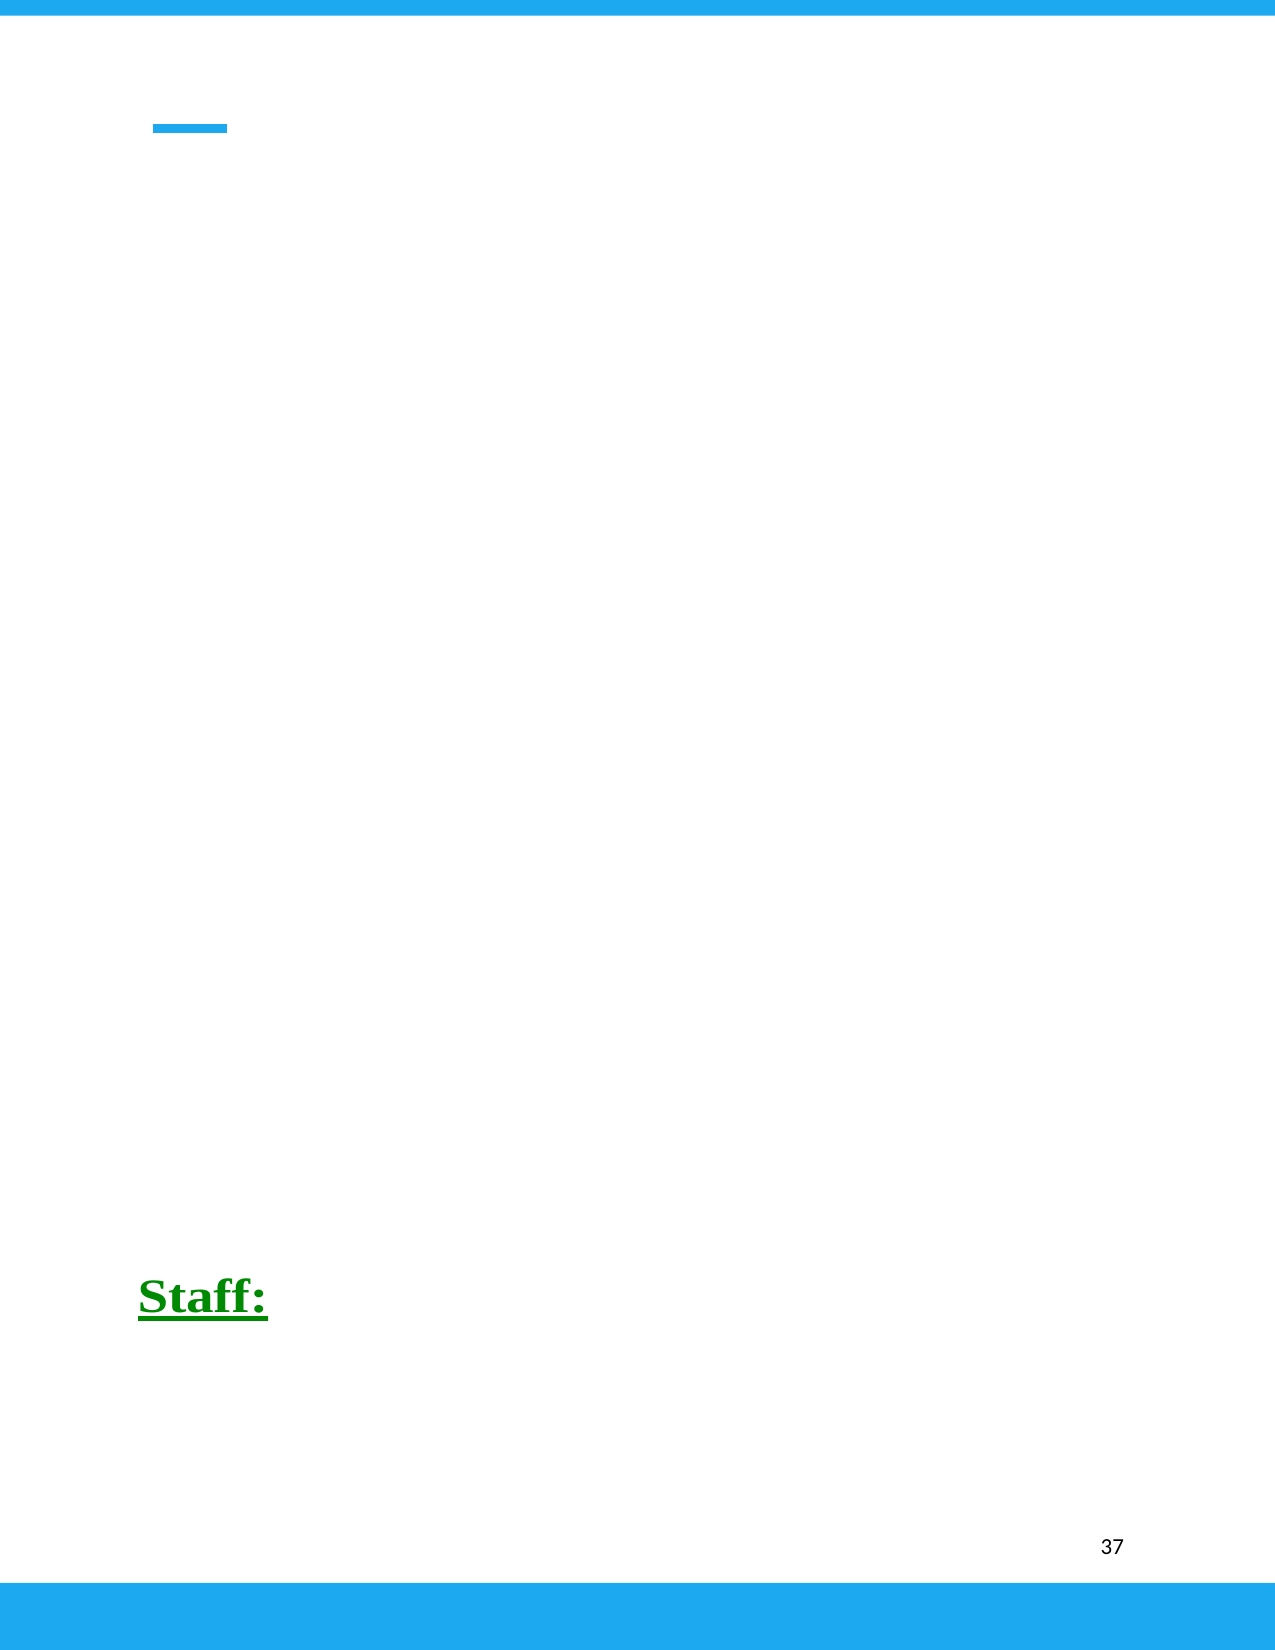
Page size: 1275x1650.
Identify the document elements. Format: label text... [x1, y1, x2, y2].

text Staff: [137, 1268, 1229, 1323]
